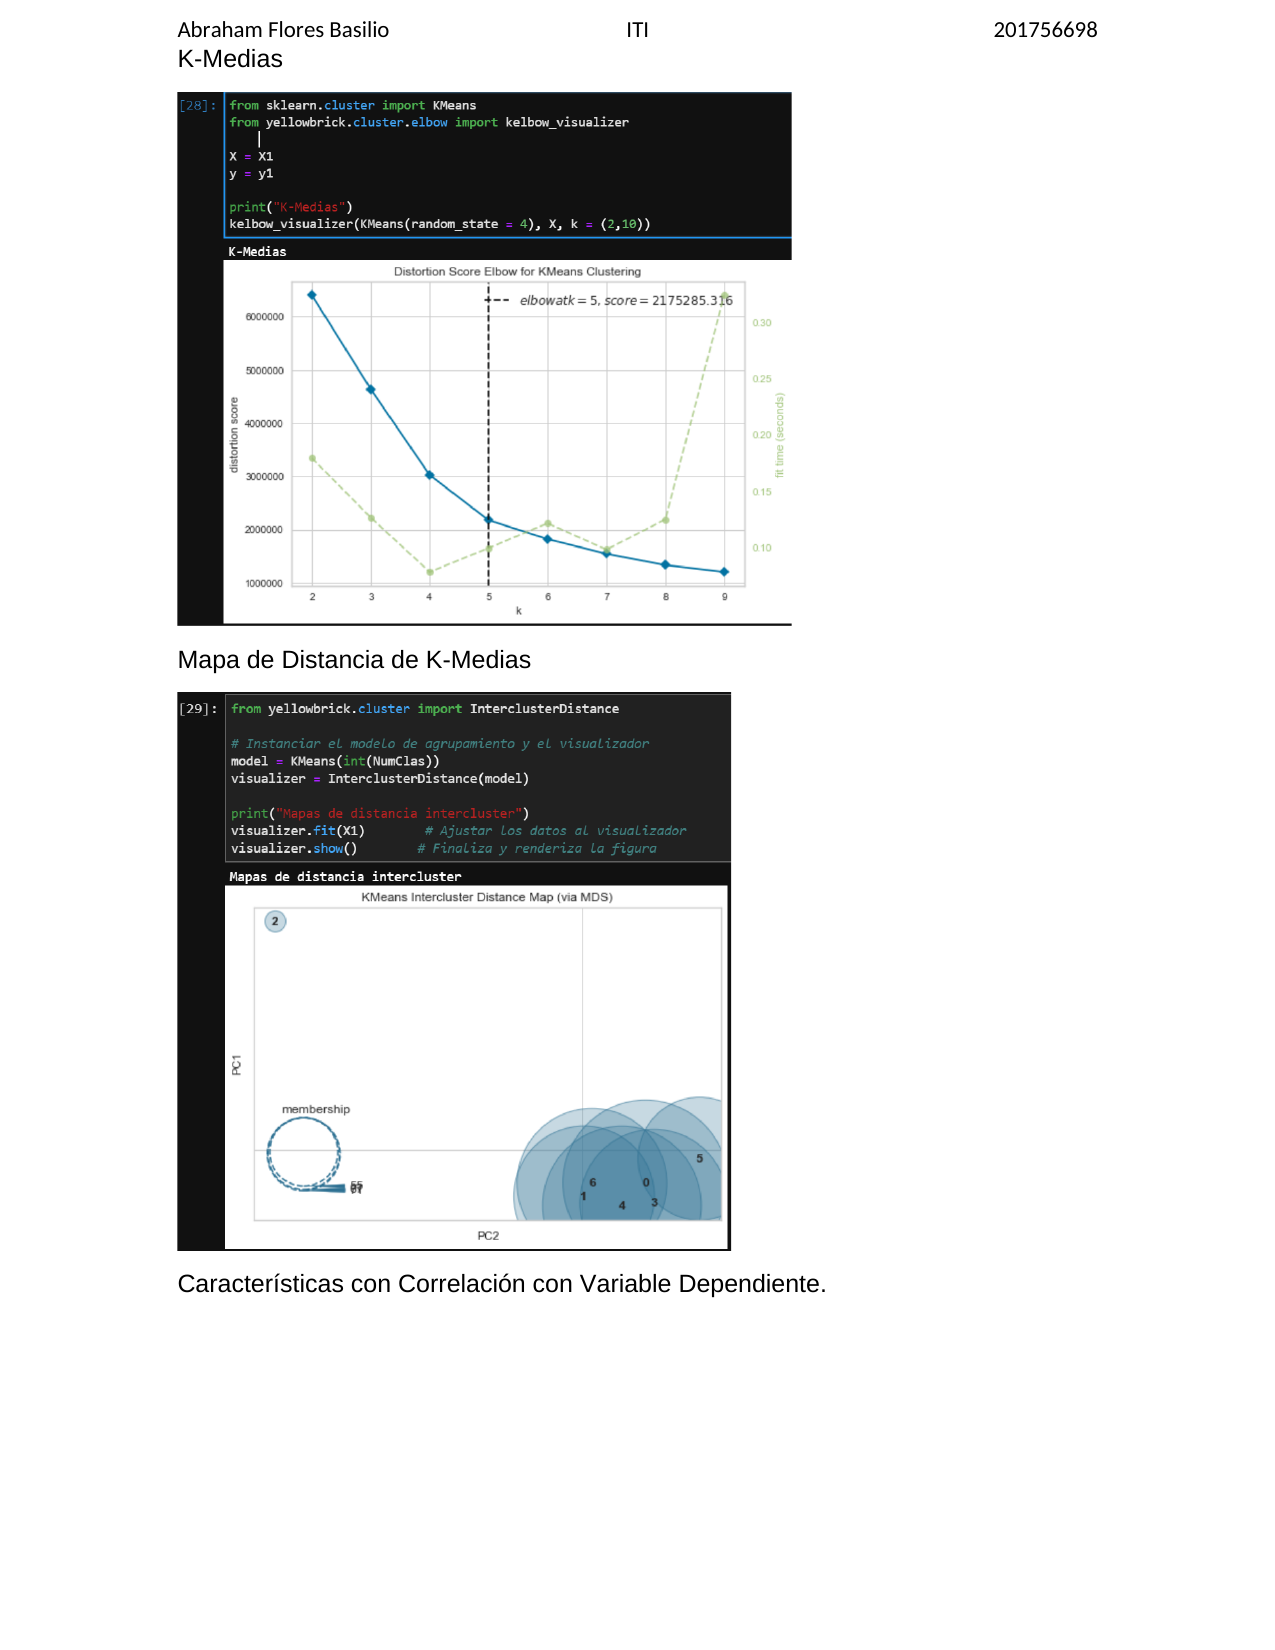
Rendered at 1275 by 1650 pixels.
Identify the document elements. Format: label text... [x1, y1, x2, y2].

text K-Medias [177, 44, 1098, 73]
text Mapa de Distancia de K-Medias [177, 645, 1098, 674]
picture [177, 692, 732, 1251]
picture [177, 92, 792, 626]
text Características con Correlación con Variable Dependiente. [177, 1269, 1098, 1298]
